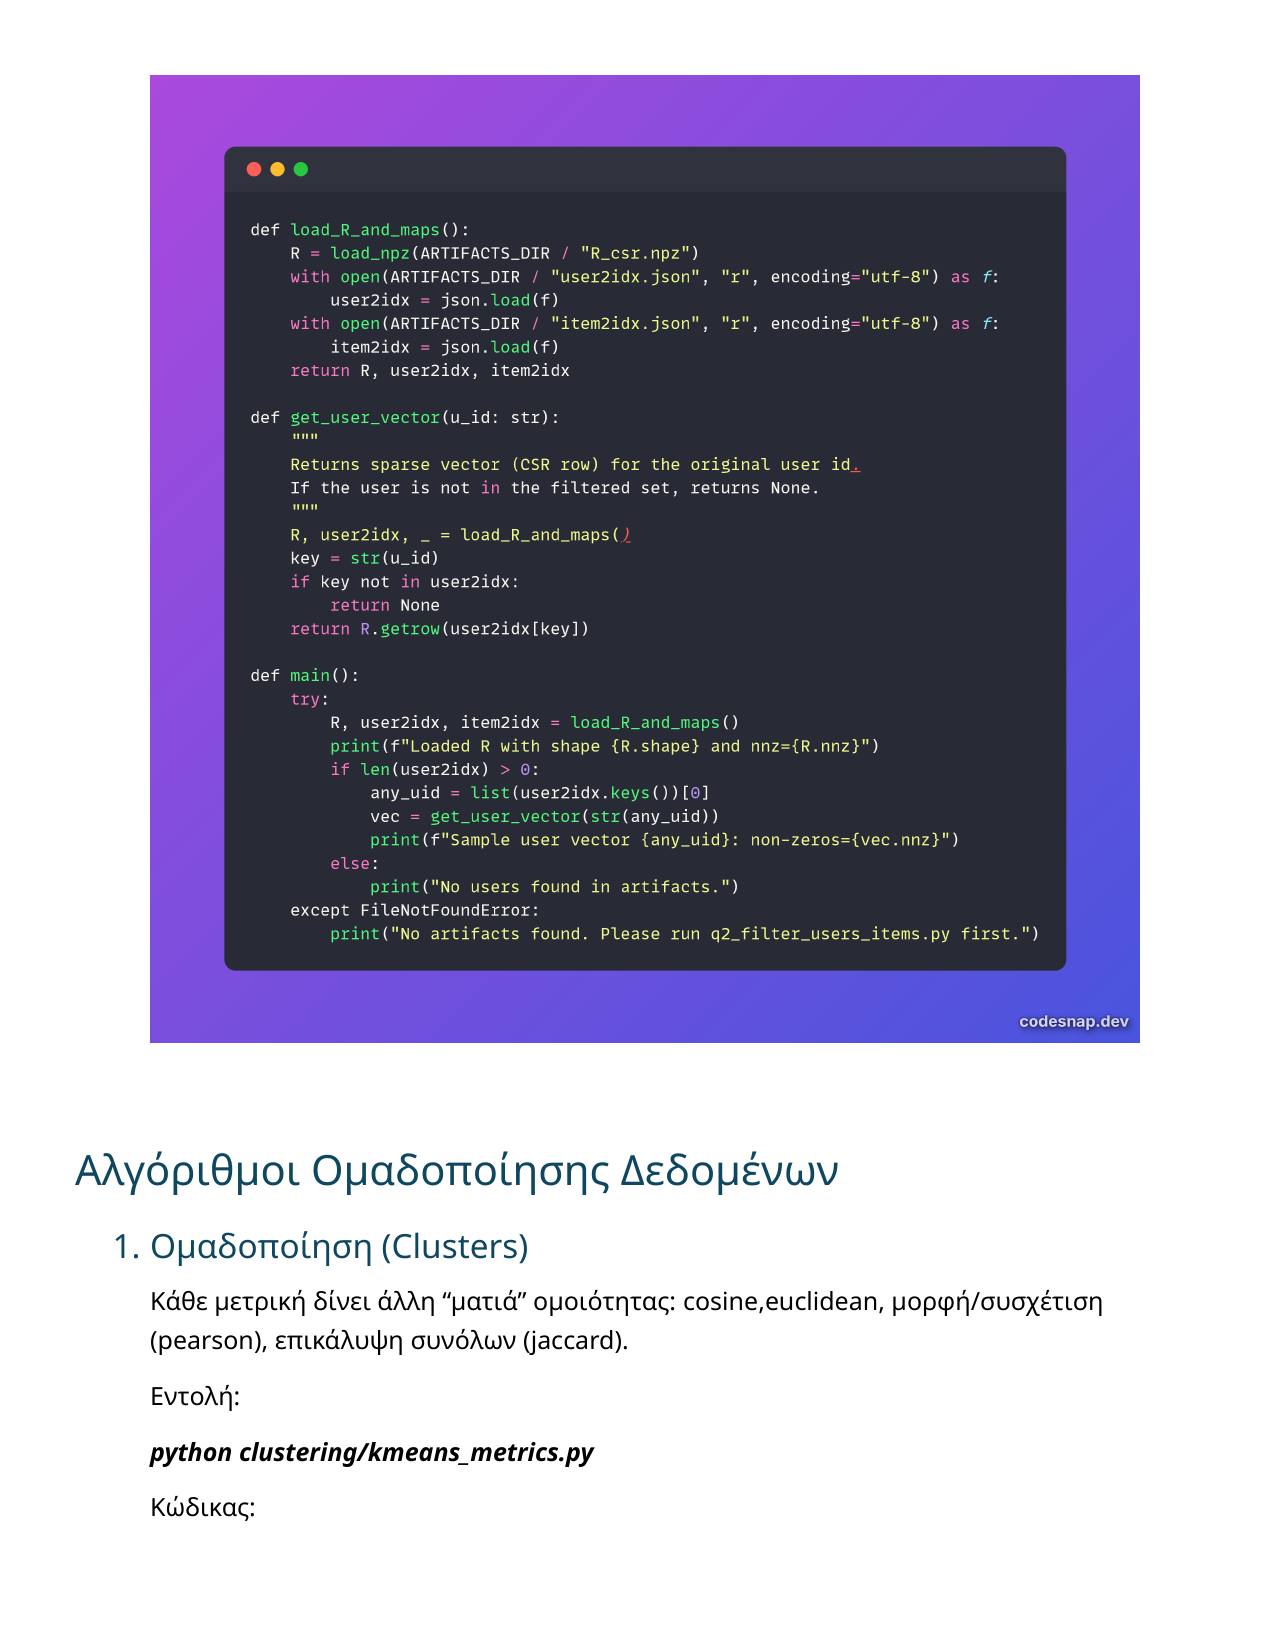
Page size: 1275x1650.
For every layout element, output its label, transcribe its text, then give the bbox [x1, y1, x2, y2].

subtitle Αλγόριθμοι Ομαδοποίησης Δεδομένων [75, 1141, 1200, 1198]
text Κάθε μετρική δίνει άλλη “ματιά” ομοιότητας: cosine,euclidean, μορφή/συσχέτιση (pearson), επικάλυψη συνόλων (jaccard). [150, 1283, 1200, 1357]
subtitle Ομαδοποίηση (Clusters) [112, 1223, 1200, 1268]
picture [150, 75, 1140, 1043]
text Κώδικας: [150, 1490, 1200, 1524]
text Εντολή: [150, 1378, 1200, 1412]
text python clustering/kmeans_metrics.py [150, 1434, 1200, 1468]
